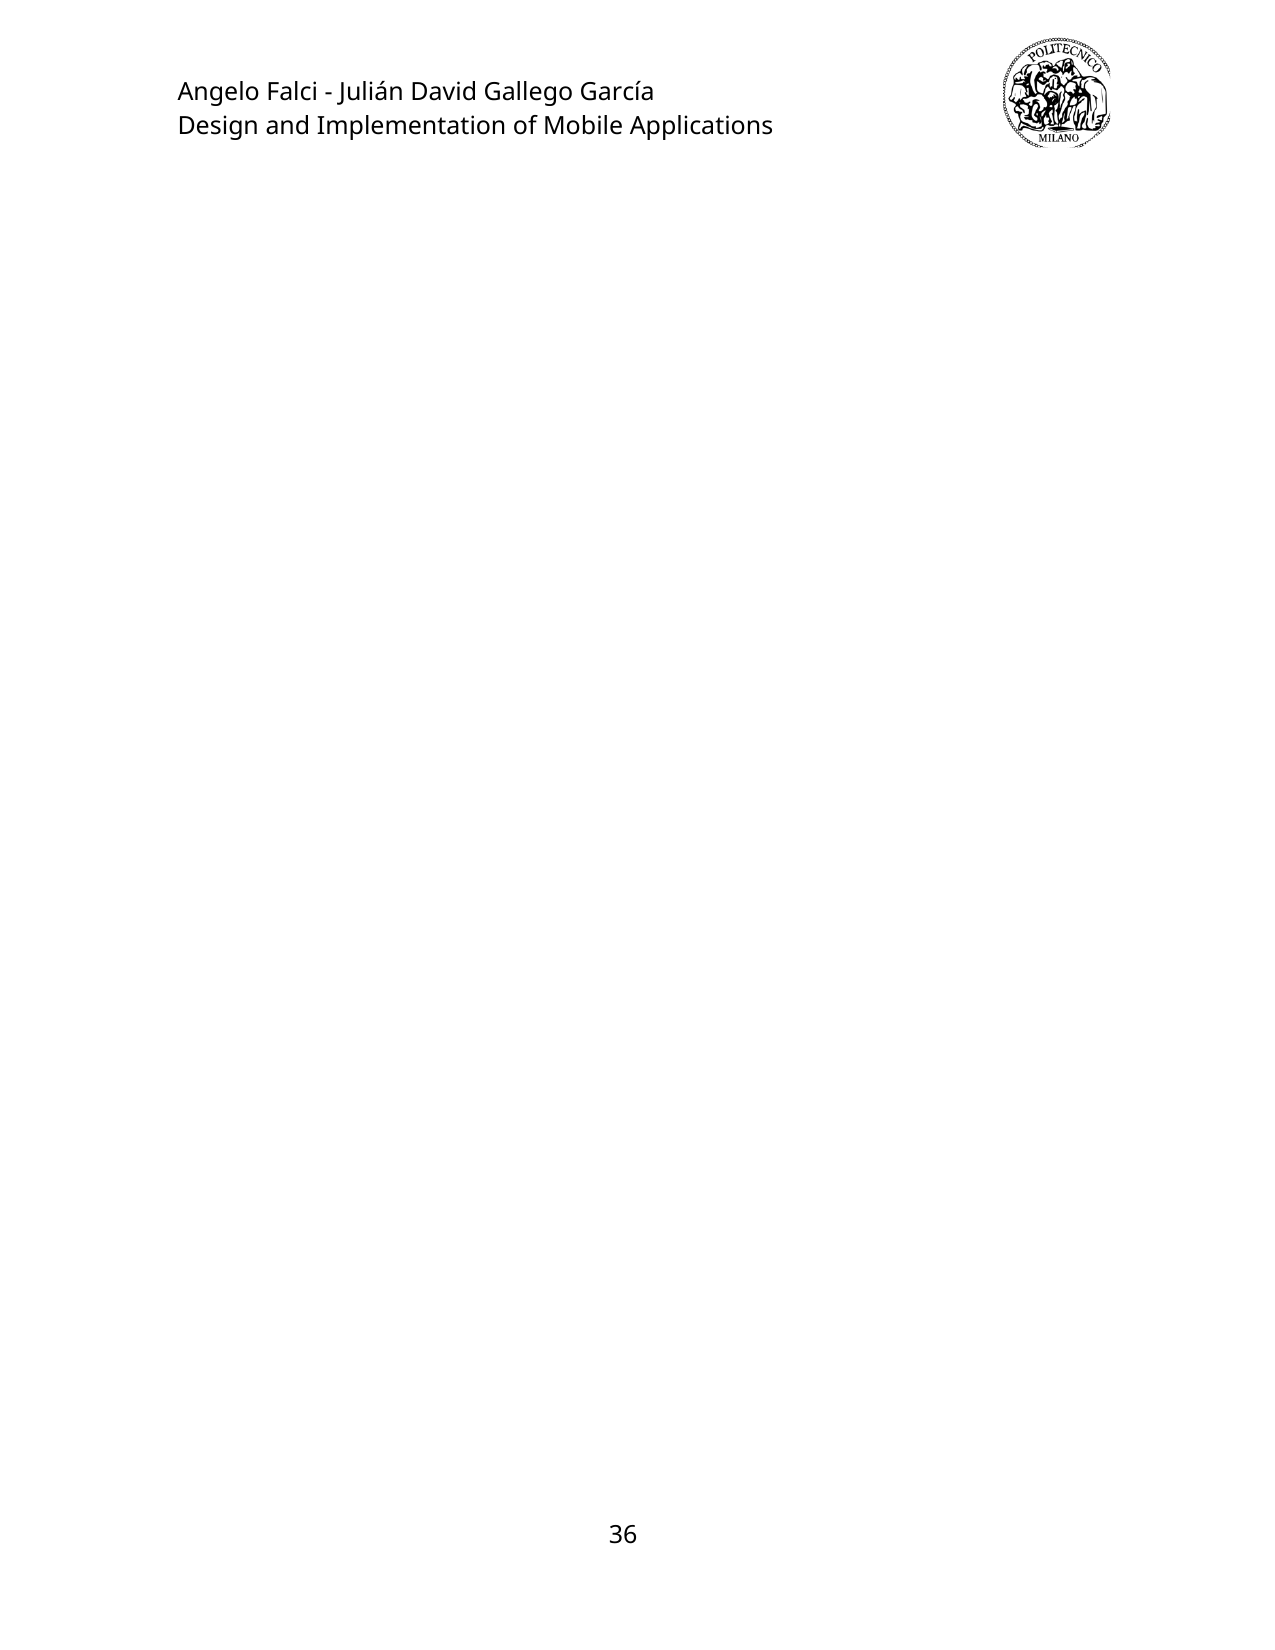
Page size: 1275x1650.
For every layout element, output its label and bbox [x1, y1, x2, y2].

picture [1001, 37, 1110, 146]
